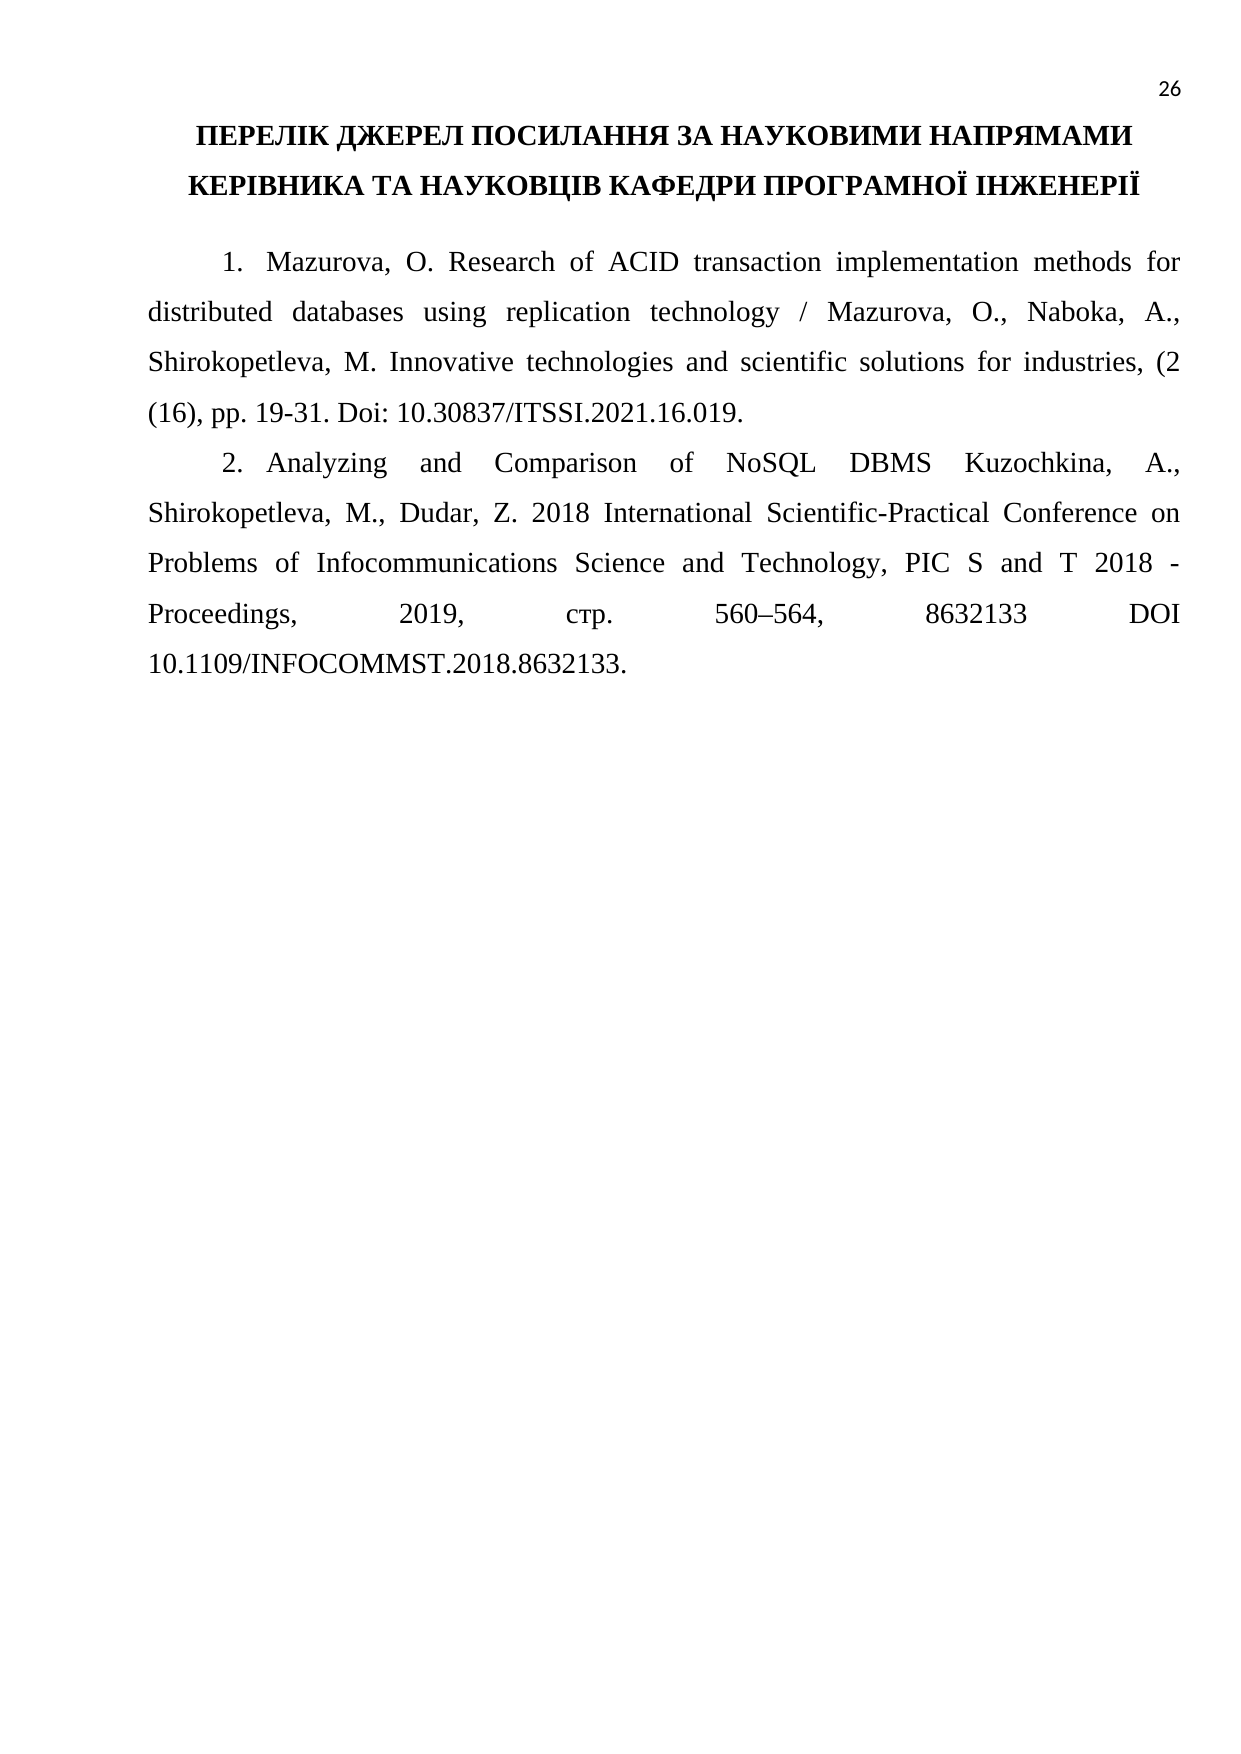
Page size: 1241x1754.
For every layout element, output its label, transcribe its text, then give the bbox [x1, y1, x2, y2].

text ПЕРЕЛІК ДЖЕРЕЛ ПОСИЛАННЯ ЗА НАУКОВИМИ НАПРЯМАМИ КЕРІВНИКА ТА НАУКОВЦІВ КАФЕДРИ ПРОГРАМНОЇ ІНЖЕНЕРІЇ [148, 118, 1181, 202]
list Analyzing and Comparison of NoSQL DBMS Kuzochkina, A., Shirokopetleva, M., Dudar, Z. 2018 International Scientific-Practical Conference on Problems of Infocommunications Science and Technology, PIC S and T 2018 - Proceedings, 2019, стр. 560–564, 8632133 DOI 10.1109/INFOCOMMST.2018.8632133. [148, 445, 1181, 680]
list Mazurova, O. Research of ACID transaction implementation methods for distributed databases using replication technology / Mazurova, O., Naboka, A., Shirokopetleva, M. Innovative technologies and scientific solutions for industries, (2 (16), pp. 19-31. Doi: 10.30837/ITSSI.2021.16.019. [148, 244, 1181, 428]
